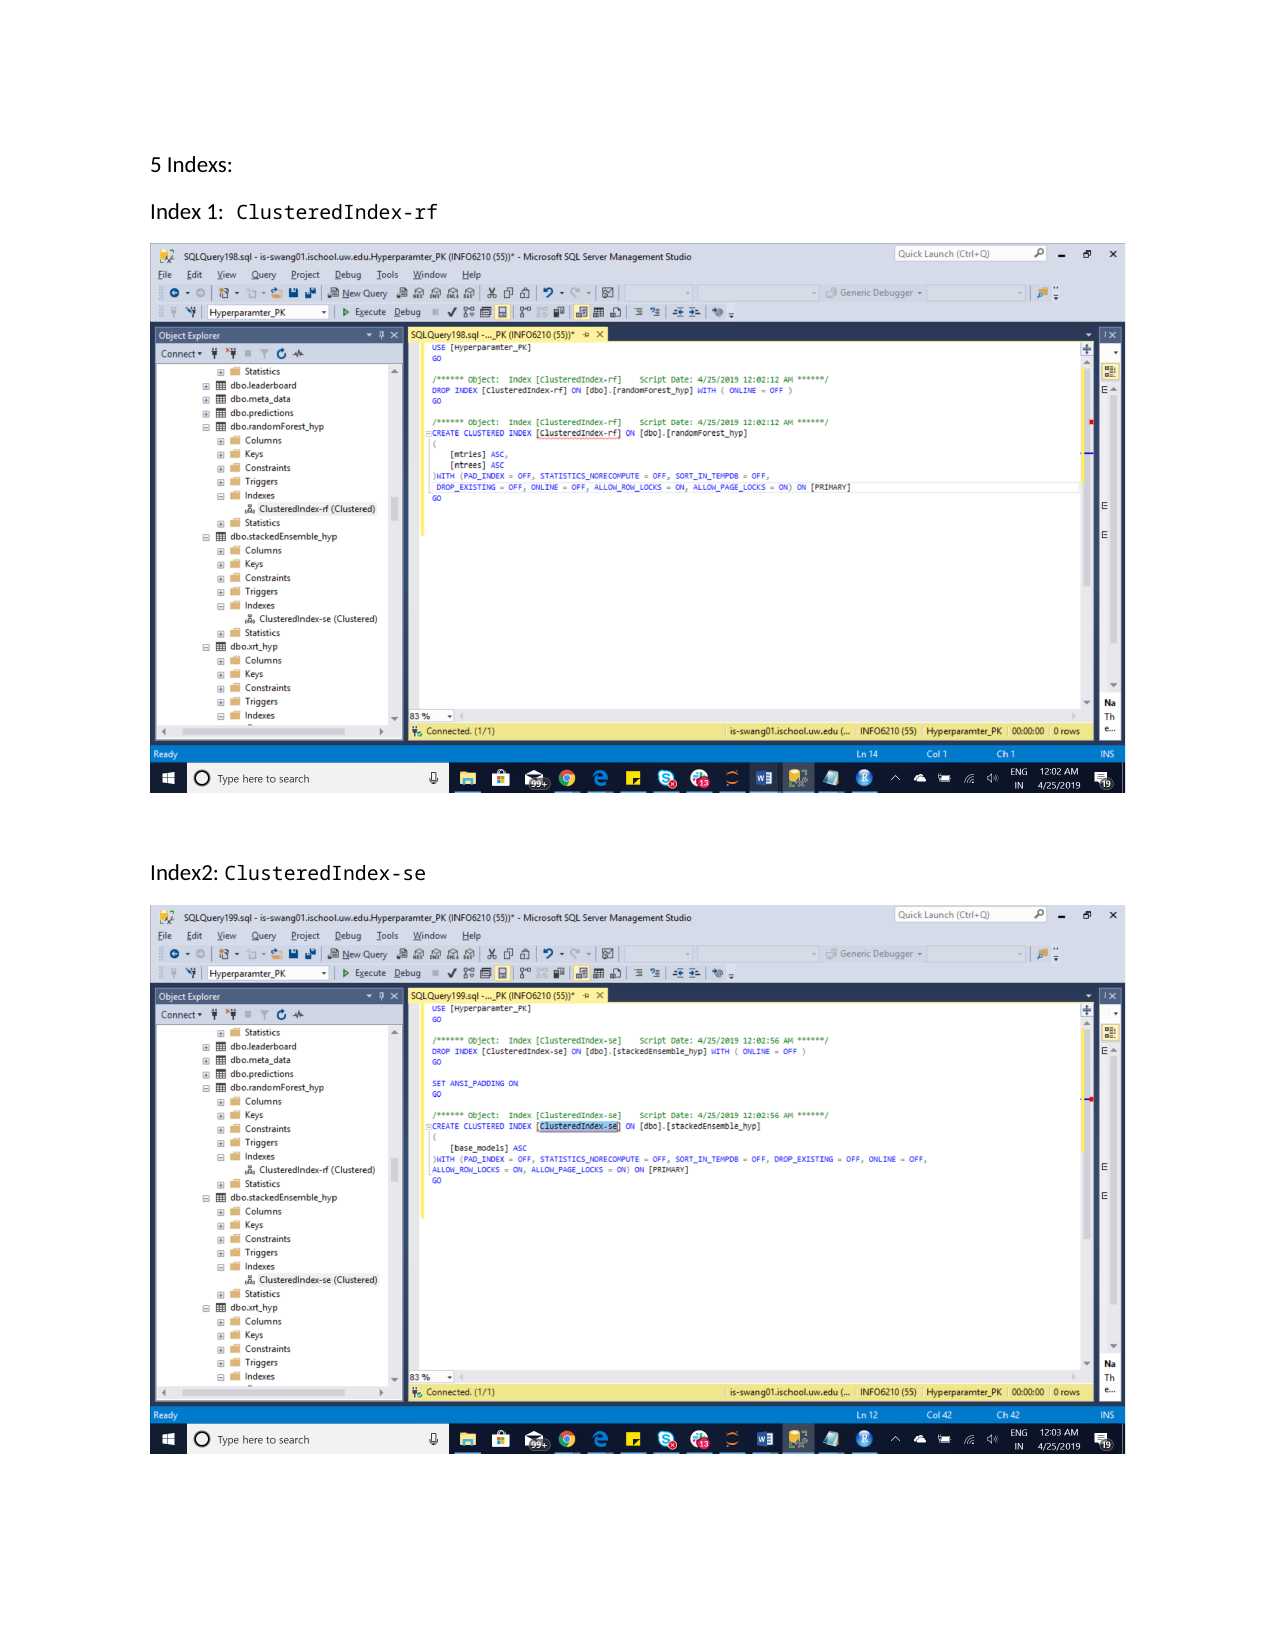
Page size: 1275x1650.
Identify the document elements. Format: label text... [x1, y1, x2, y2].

picture [150, 243, 1125, 793]
text Index 1: ClusteredIndex-rf [150, 197, 1125, 225]
text 5 Indexs: [150, 150, 1125, 178]
picture [150, 905, 1125, 1454]
text Index2: ClusteredIndex-se [150, 858, 1125, 886]
